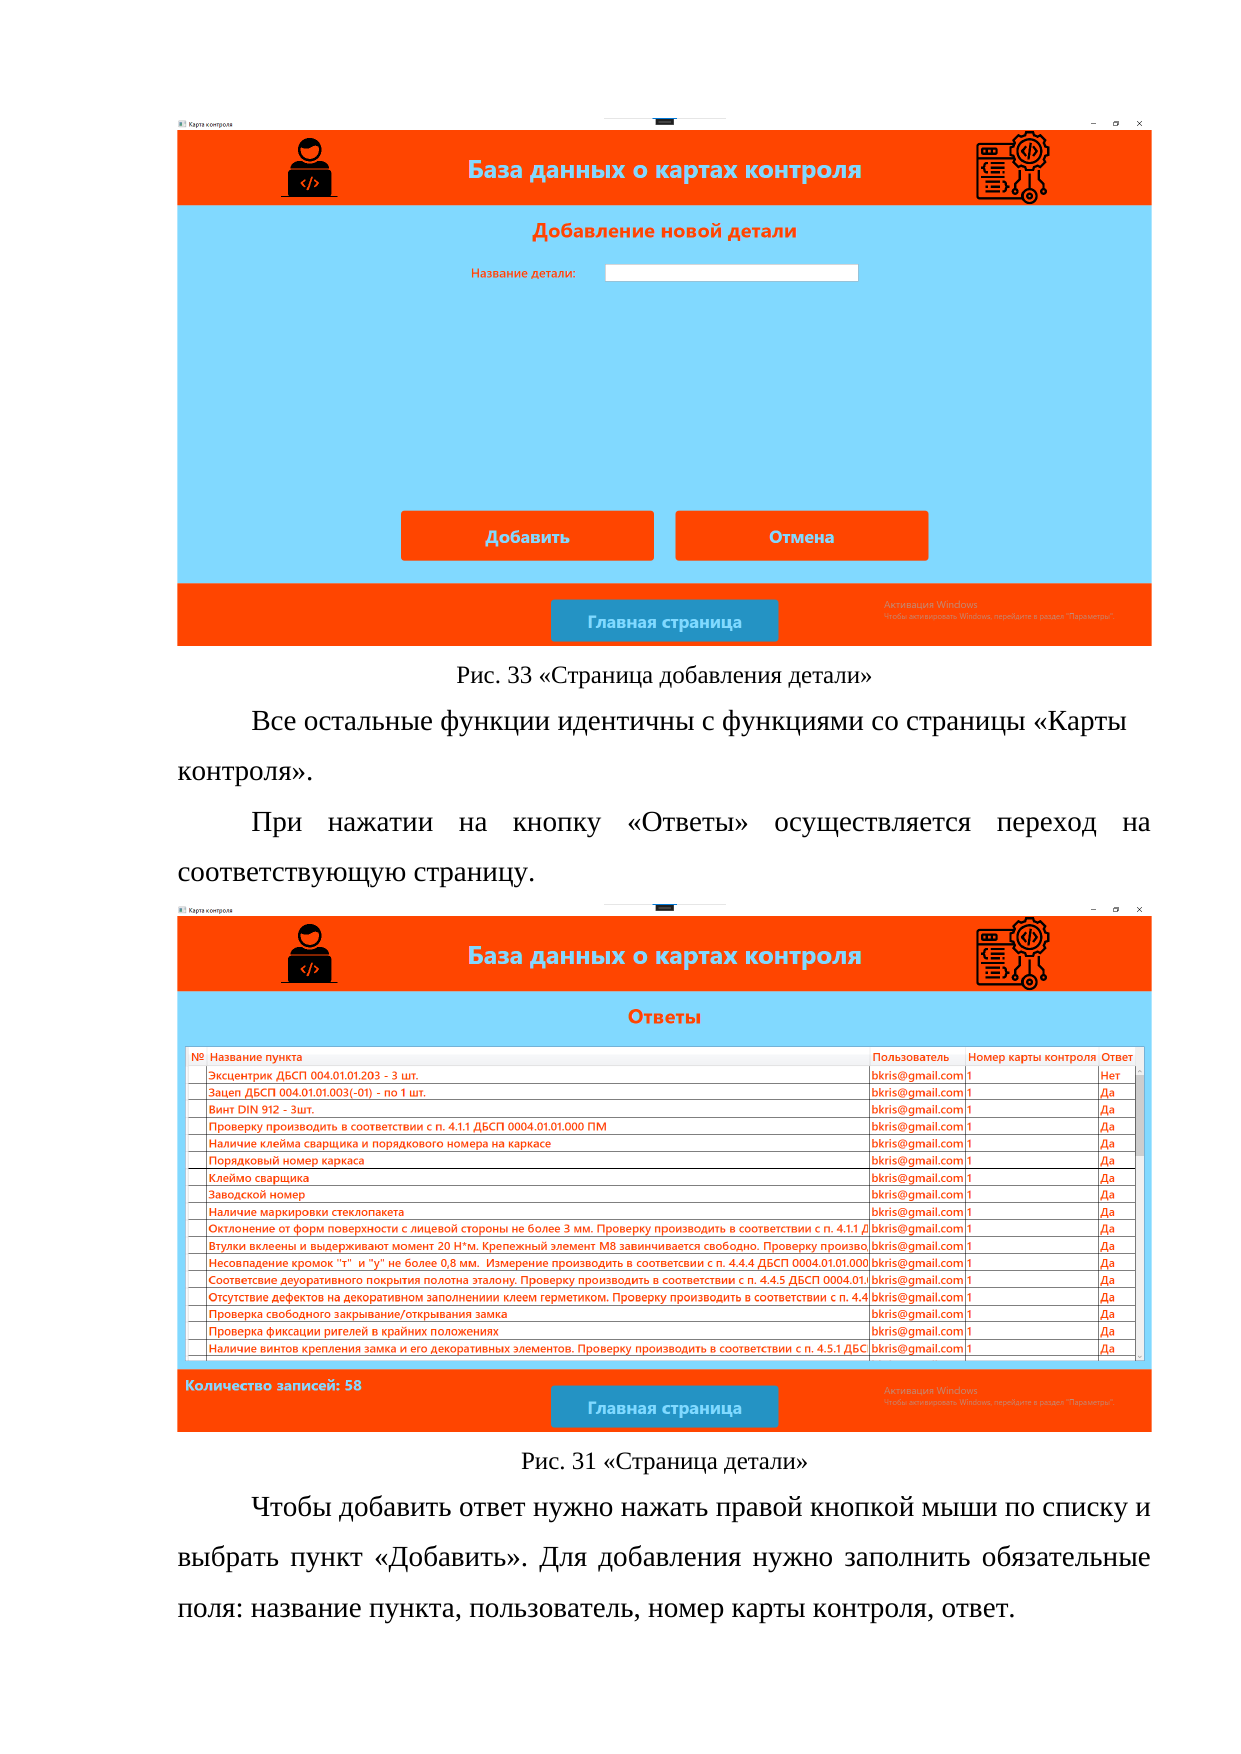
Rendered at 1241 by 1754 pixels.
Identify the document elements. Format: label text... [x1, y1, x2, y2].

picture [177, 118, 1152, 646]
text Чтобы добавить ответ нужно нажать правой кнопкой мыши по списку и выбрать пункт «Добавить». Для добавления нужно заполнить обязательные поля: название пункта, пользователь, номер карты контроля, ответ. [177, 1489, 1152, 1623]
text Рис. 33 «Страница добавления детали» [177, 660, 1152, 689]
text Все остальные функции идентичны с функциями со страницы «Карты контроля». [177, 703, 1152, 787]
picture [177, 904, 1152, 1432]
text При нажатии на кнопку «Ответы» осуществляется переход на соответствующую страницу. [177, 804, 1152, 887]
text Рис. 31 «Страница детали» [177, 1446, 1152, 1475]
